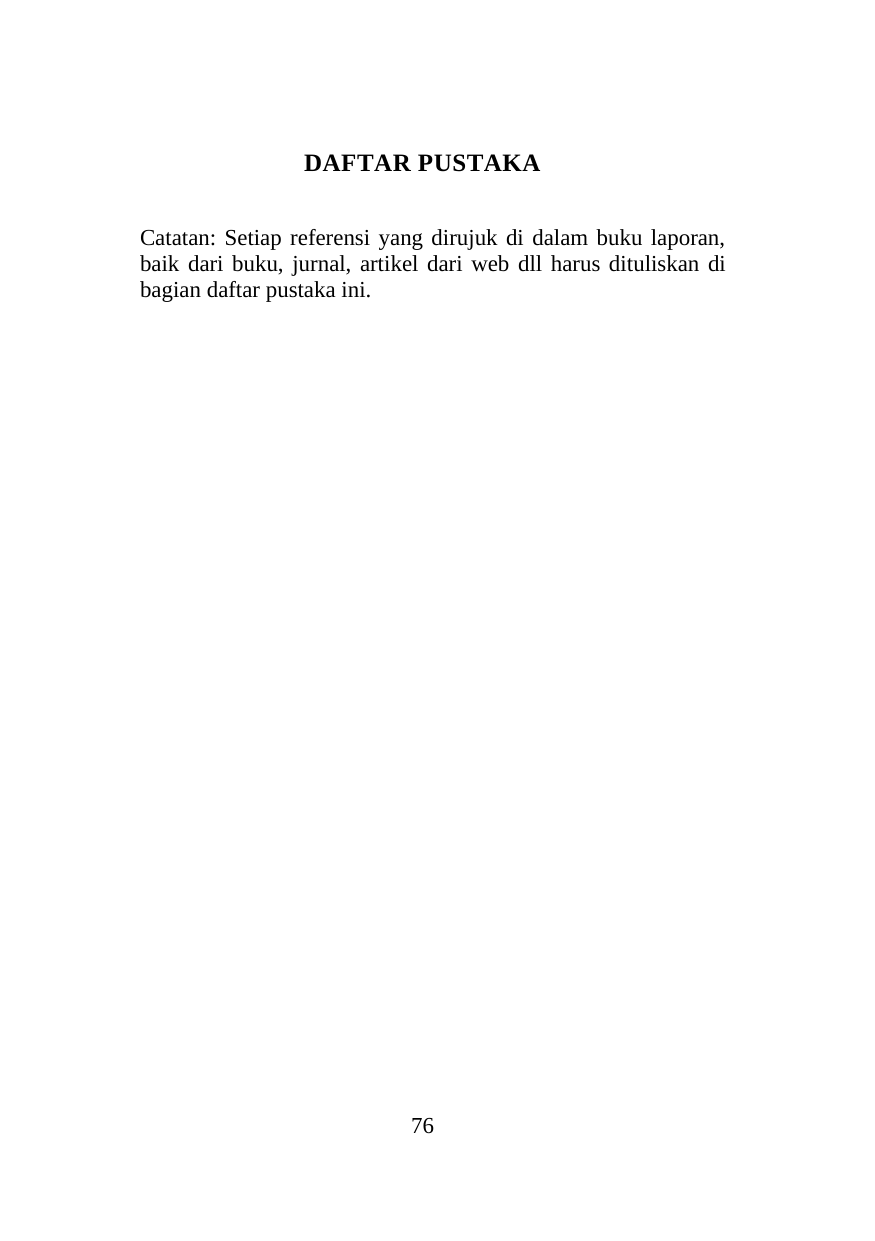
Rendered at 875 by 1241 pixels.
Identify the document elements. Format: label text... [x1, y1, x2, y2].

subtitle DAFTAR PUSTAKA [118, 148, 726, 176]
